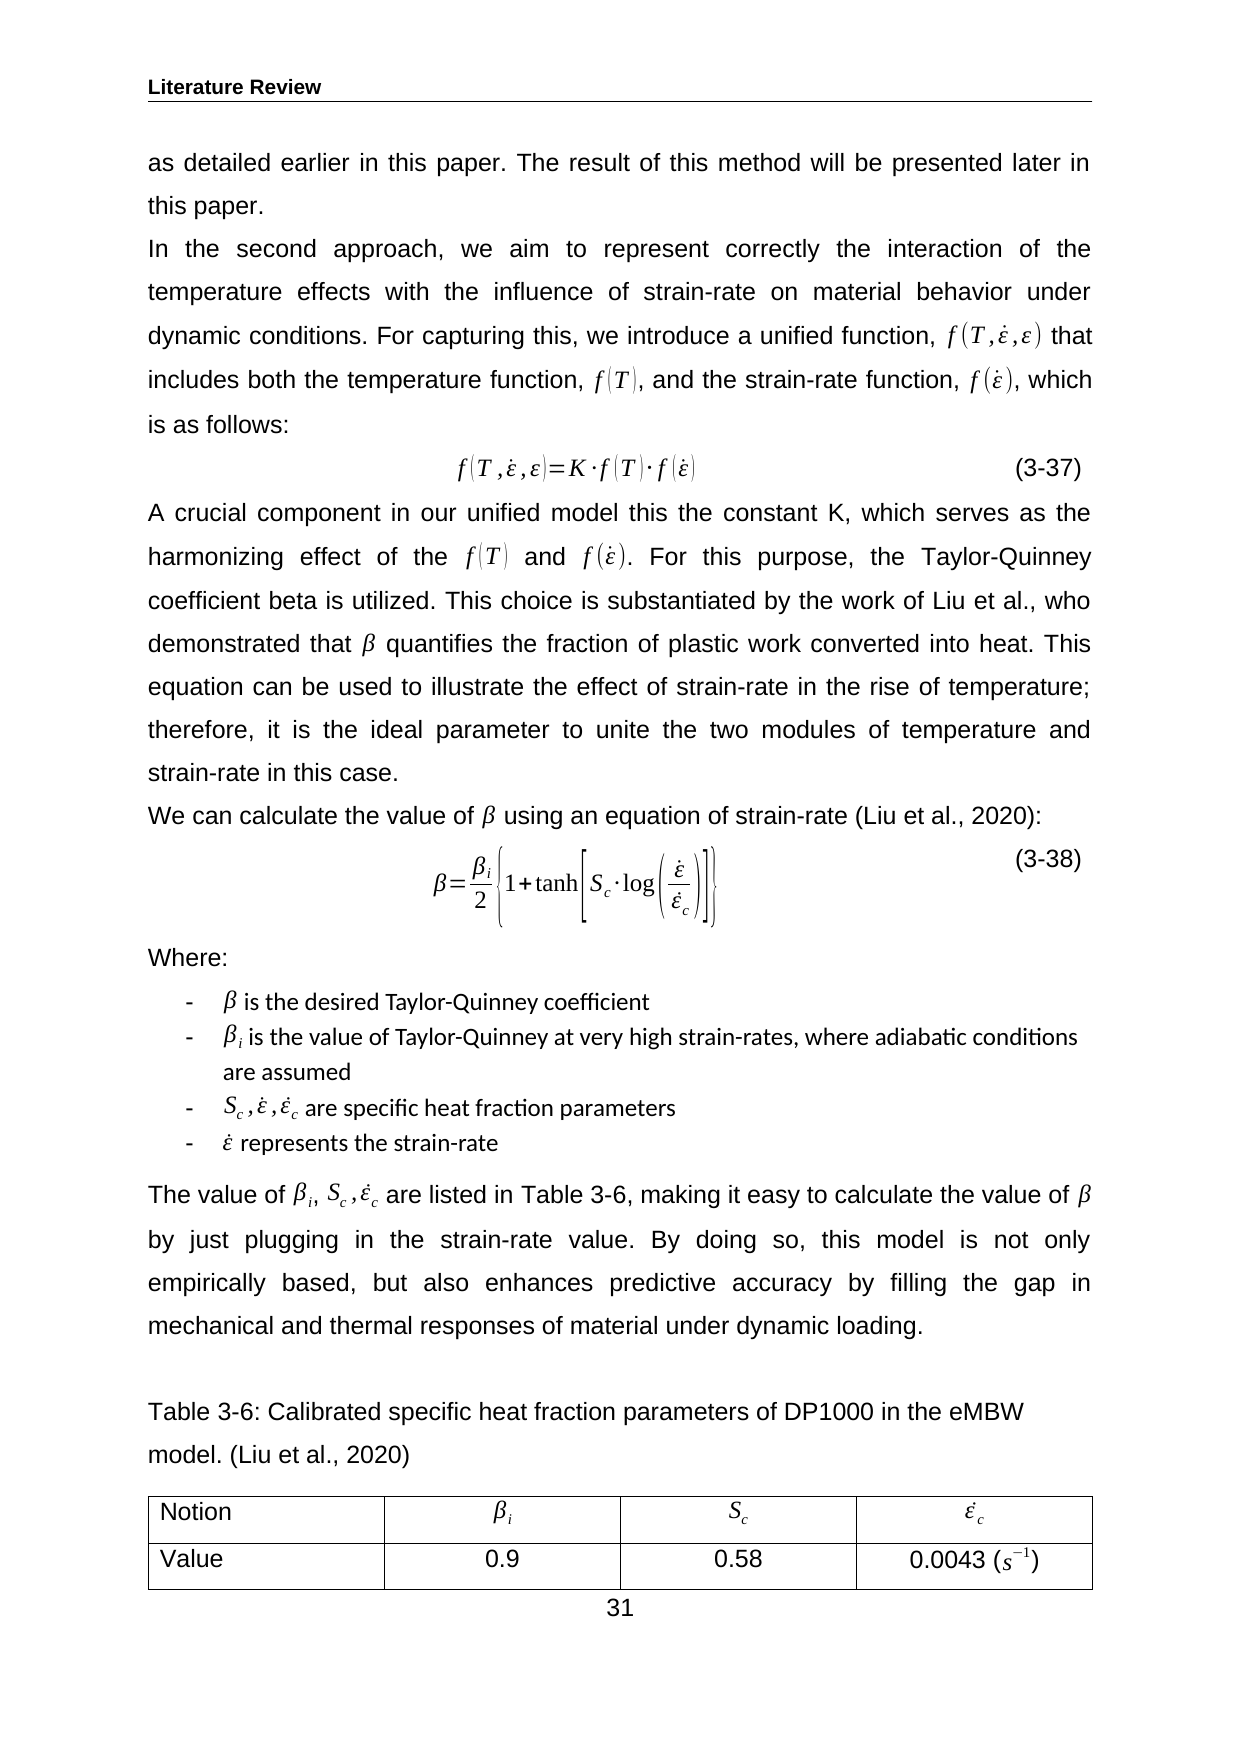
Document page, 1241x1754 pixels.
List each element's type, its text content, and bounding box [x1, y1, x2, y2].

text In the second approach, we aim to represent correctly the interaction of the temperature effects with the influence of strain-rate on material behavior under dynamic conditions. For capturing this, we introduce a unified function, that includes both the temperature function, , and the strain-rate function, , which is as follows: [148, 234, 1092, 438]
table_cell 0.0043 () [857, 1544, 1092, 1589]
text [148, 148, 1092, 219]
table_header [385, 1497, 620, 1543]
list are specific heat fraction parameters [185, 1091, 1092, 1123]
table_header [621, 1497, 856, 1543]
list is the desired Taylor-Quinney coefficient [185, 986, 1092, 1016]
table_header [149, 845, 1003, 942]
text We can calculate the value of using an equation of strain-rate (Liu et al., 2020): [148, 801, 1092, 830]
table_cell 0.58 [621, 1544, 856, 1589]
table_header Notion [149, 1497, 384, 1543]
table_cell 0.9 [385, 1544, 620, 1589]
table_cell Value [149, 1544, 384, 1589]
list is the value of Taylor-Quinney at very high strain-rates, where adiabatic conditions are assumed [185, 1021, 1092, 1087]
table_header [857, 1497, 1092, 1543]
text A crucial component in our unified model this the constant K, which serves as the harmonizing effect of the and . For this purpose, the Taylor-Quinney coefficient beta is utilized. This choice is substantiated by the work of Liu et al., who demonstrated that quantifies the fraction of plastic work converted into heat. This equation can be used to illustrate the effect of strain-rate in the rise of temperature; therefore, it is the ideal parameter to unite the two modules of temperature and strain-rate in this case. [148, 498, 1092, 787]
list represents the strain-rate [185, 1127, 1092, 1158]
table_header [149, 453, 1003, 498]
text Where: [148, 942, 1092, 971]
